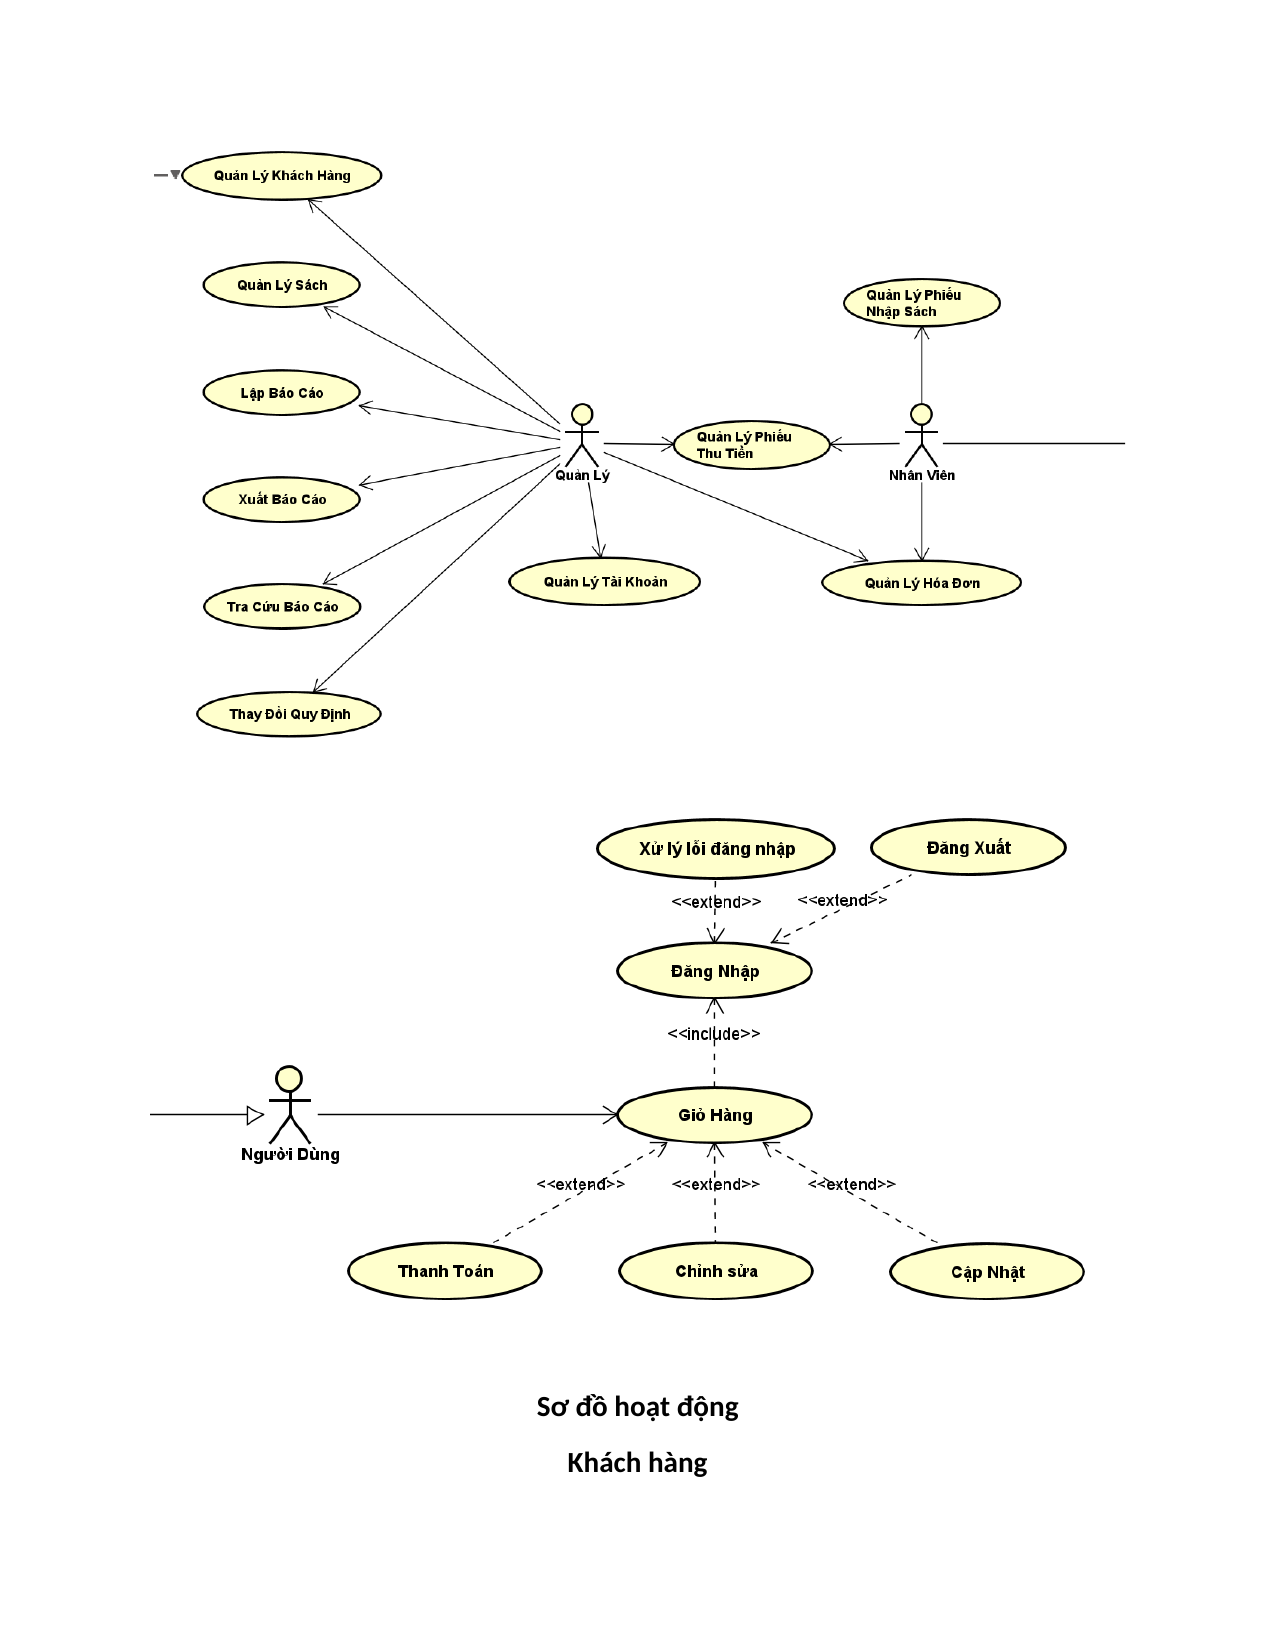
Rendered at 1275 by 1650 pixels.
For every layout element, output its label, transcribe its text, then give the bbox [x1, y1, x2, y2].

text Khách hàng [150, 1444, 1125, 1479]
text Sơ đồ hoạt động [150, 1388, 1125, 1424]
